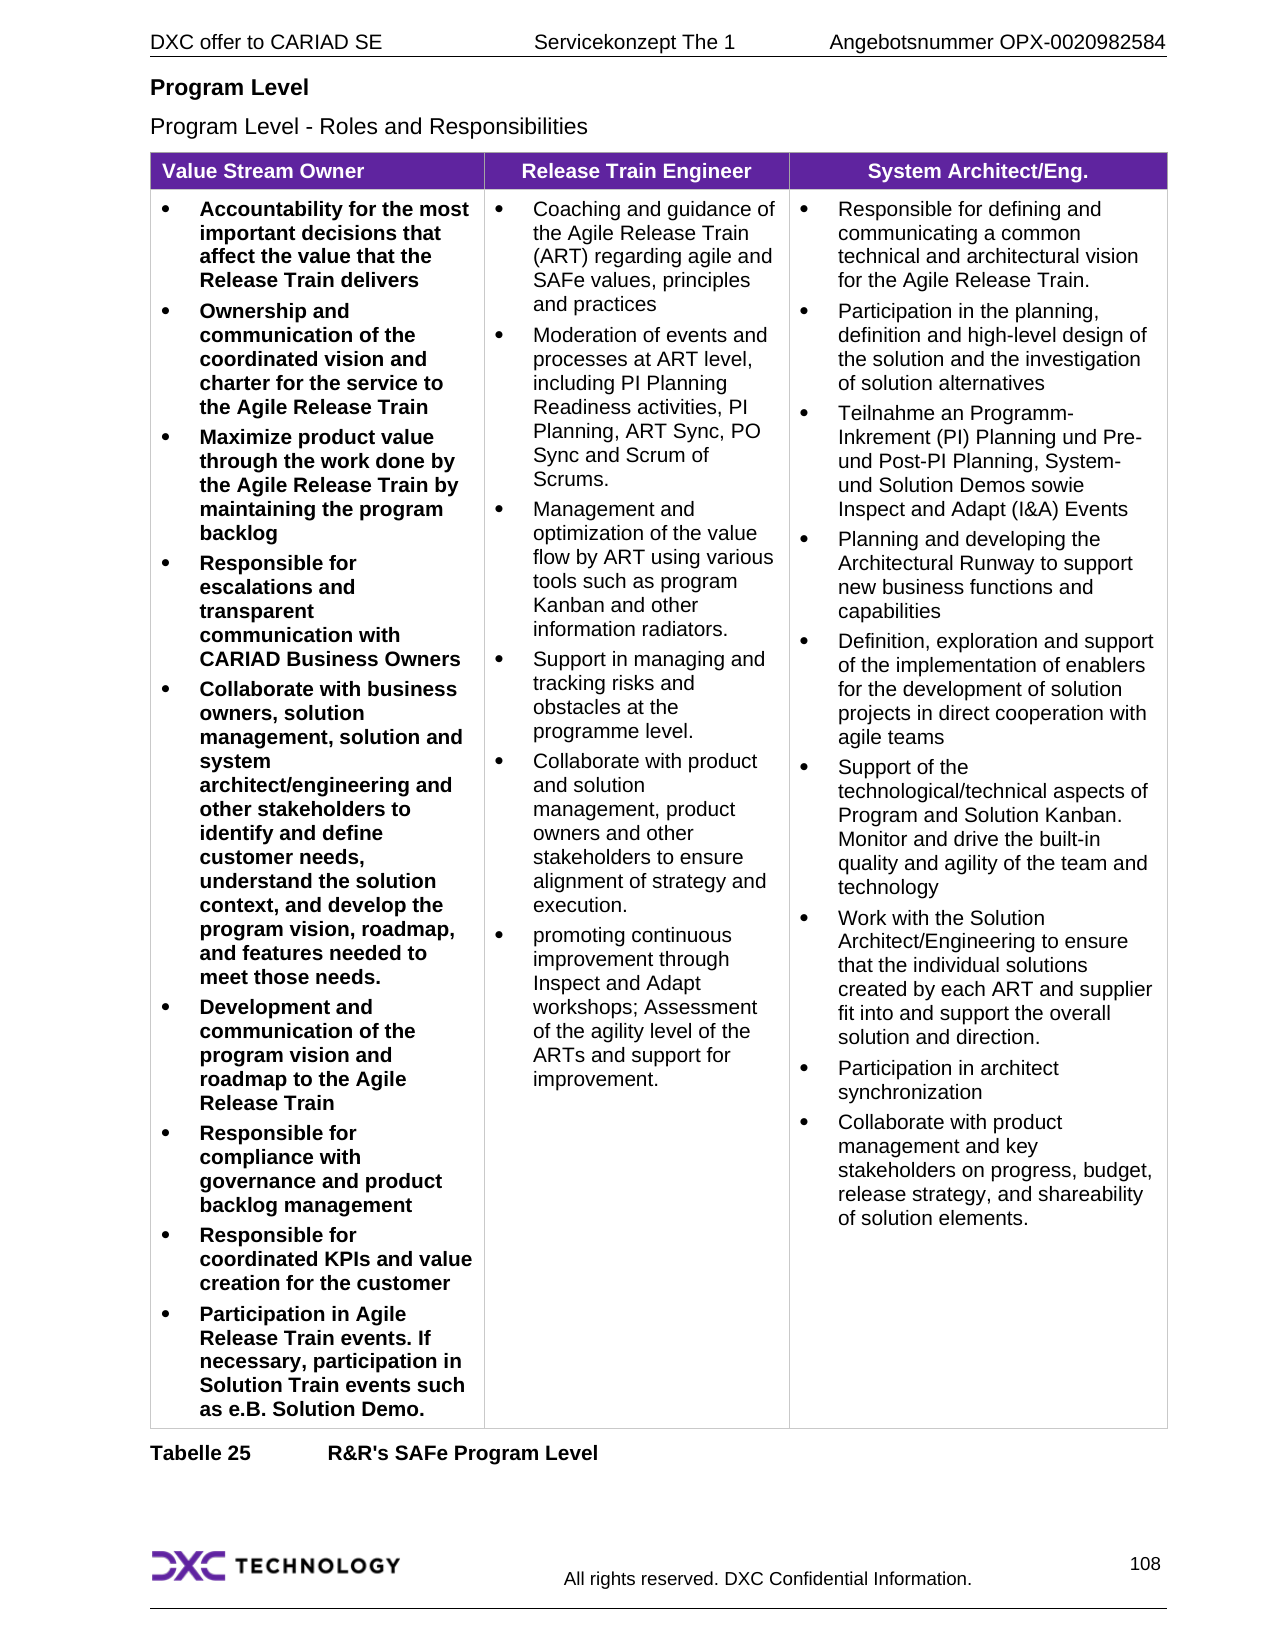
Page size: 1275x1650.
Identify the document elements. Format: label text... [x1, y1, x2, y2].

table_cell Responsible for defining and communicating a common technical and architectural vision for the Agile Release Train. Participation in the planning, definition and high-level design of the solution and the investigation of solution alternatives Teilnahme an Programm-Inkrement (PI) Planning und Pre- und Post-PI Planning, System- und Solution Demos sowie Inspect and Adapt (I&A) Events Planning and developing the Architectural Runway to support new business functions and capabilities Definition, exploration and support of the implementation of enablers for the development of solution projects in direct cooperation with agile teams Support of the technological/technical aspects of Program and Solution Kanban. Monitor and drive the built-in quality and agility of the team and technology Work with the Solution Architect/Engineering to ensure that the individual solutions created by each ART and supplier fit into and support the overall solution and direction. Participation in architect synchronization Collaborate with product management and key stakeholders on progress, budget, release strategy, and shareability of solution elements. [790, 190, 1167, 1427]
table_header Value Stream Owner [151, 153, 484, 189]
text Program Level - Roles and Responsibilities [150, 113, 1167, 139]
text Program Level [150, 74, 1167, 100]
table_header System Architect/Eng. [790, 153, 1167, 189]
table_header Release Train Engineer [485, 153, 789, 189]
text R&R's SAFe Program Level [150, 1441, 1167, 1465]
table_cell Accountability for the most important decisions that affect the value that the Release Train delivers Ownership and communication of the coordinated vision and charter for the service to the Agile Release Train Maximize product value through the work done by the Agile Release Train by maintaining the program backlog Responsible for escalations and transparent communication with CARIAD Business Owners Collaborate with business owners, solution management, solution and system architect/engineering and other stakeholders to identify and define customer needs, understand the solution context, and develop the program vision, roadmap, and features needed to meet those needs. Development and communication of the program vision and roadmap to the Agile Release Train Responsible for compliance with governance and product backlog management Responsible for coordinated KPIs and value creation for the customer Participation in Agile Release Train events. If necessary, participation in Solution Train events such as e.B. Solution Demo. [151, 190, 484, 1427]
table_cell Coaching and guidance of the Agile Release Train (ART) regarding agile and SAFe values, principles and practices Moderation of events and processes at ART level, including PI Planning Readiness activities, PI Planning, ART Sync, PO Sync and Scrum of Scrums. Management and optimization of the value flow by ART using various tools such as program Kanban and other information radiators. Support in managing and tracking risks and obstacles at the programme level. Collaborate with product and solution management, product owners and other stakeholders to ensure alignment of strategy and execution. promoting continuous improvement through Inspect and Adapt workshops; Assessment of the agility level of the ARTs and support for improvement. [485, 190, 789, 1427]
